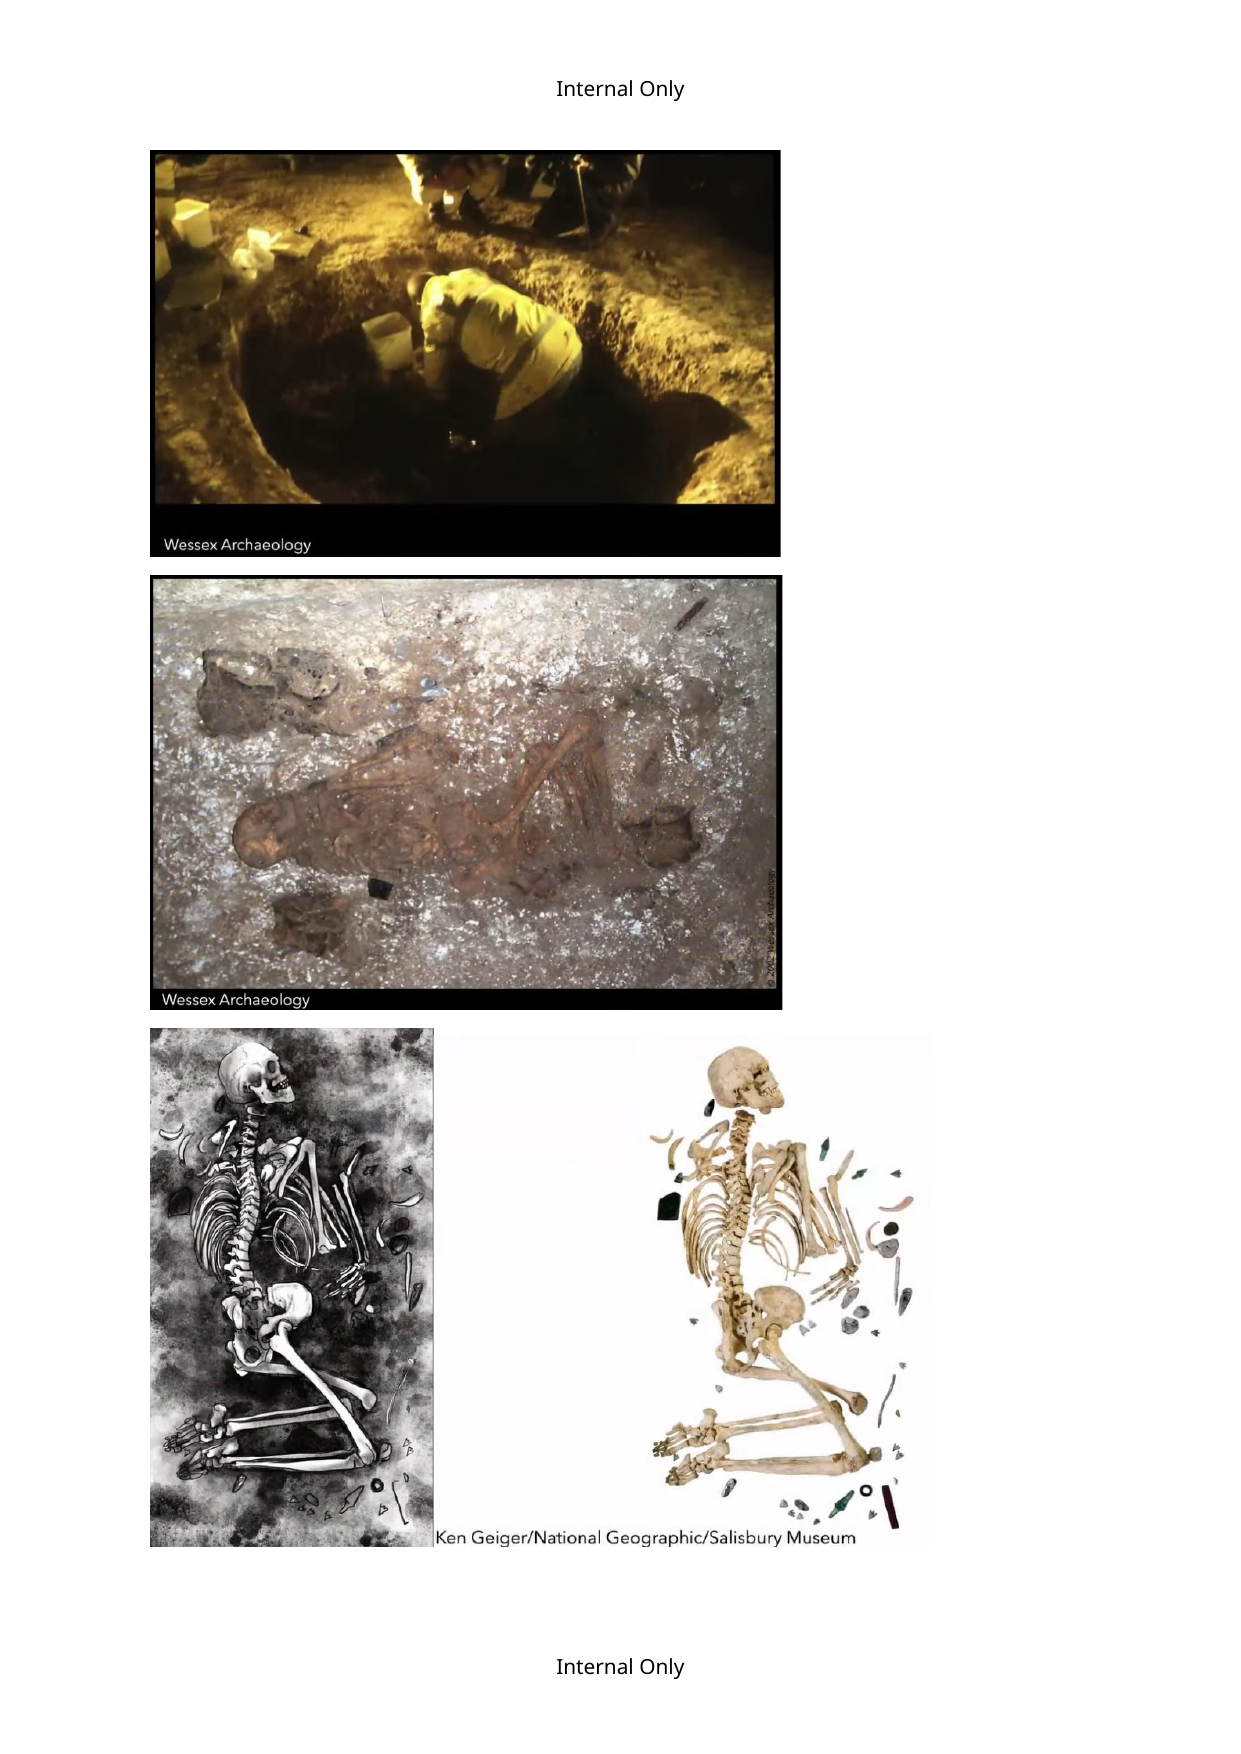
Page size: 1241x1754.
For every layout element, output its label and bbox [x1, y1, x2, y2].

picture [150, 150, 781, 557]
picture [150, 575, 783, 1010]
picture [150, 1028, 932, 1547]
